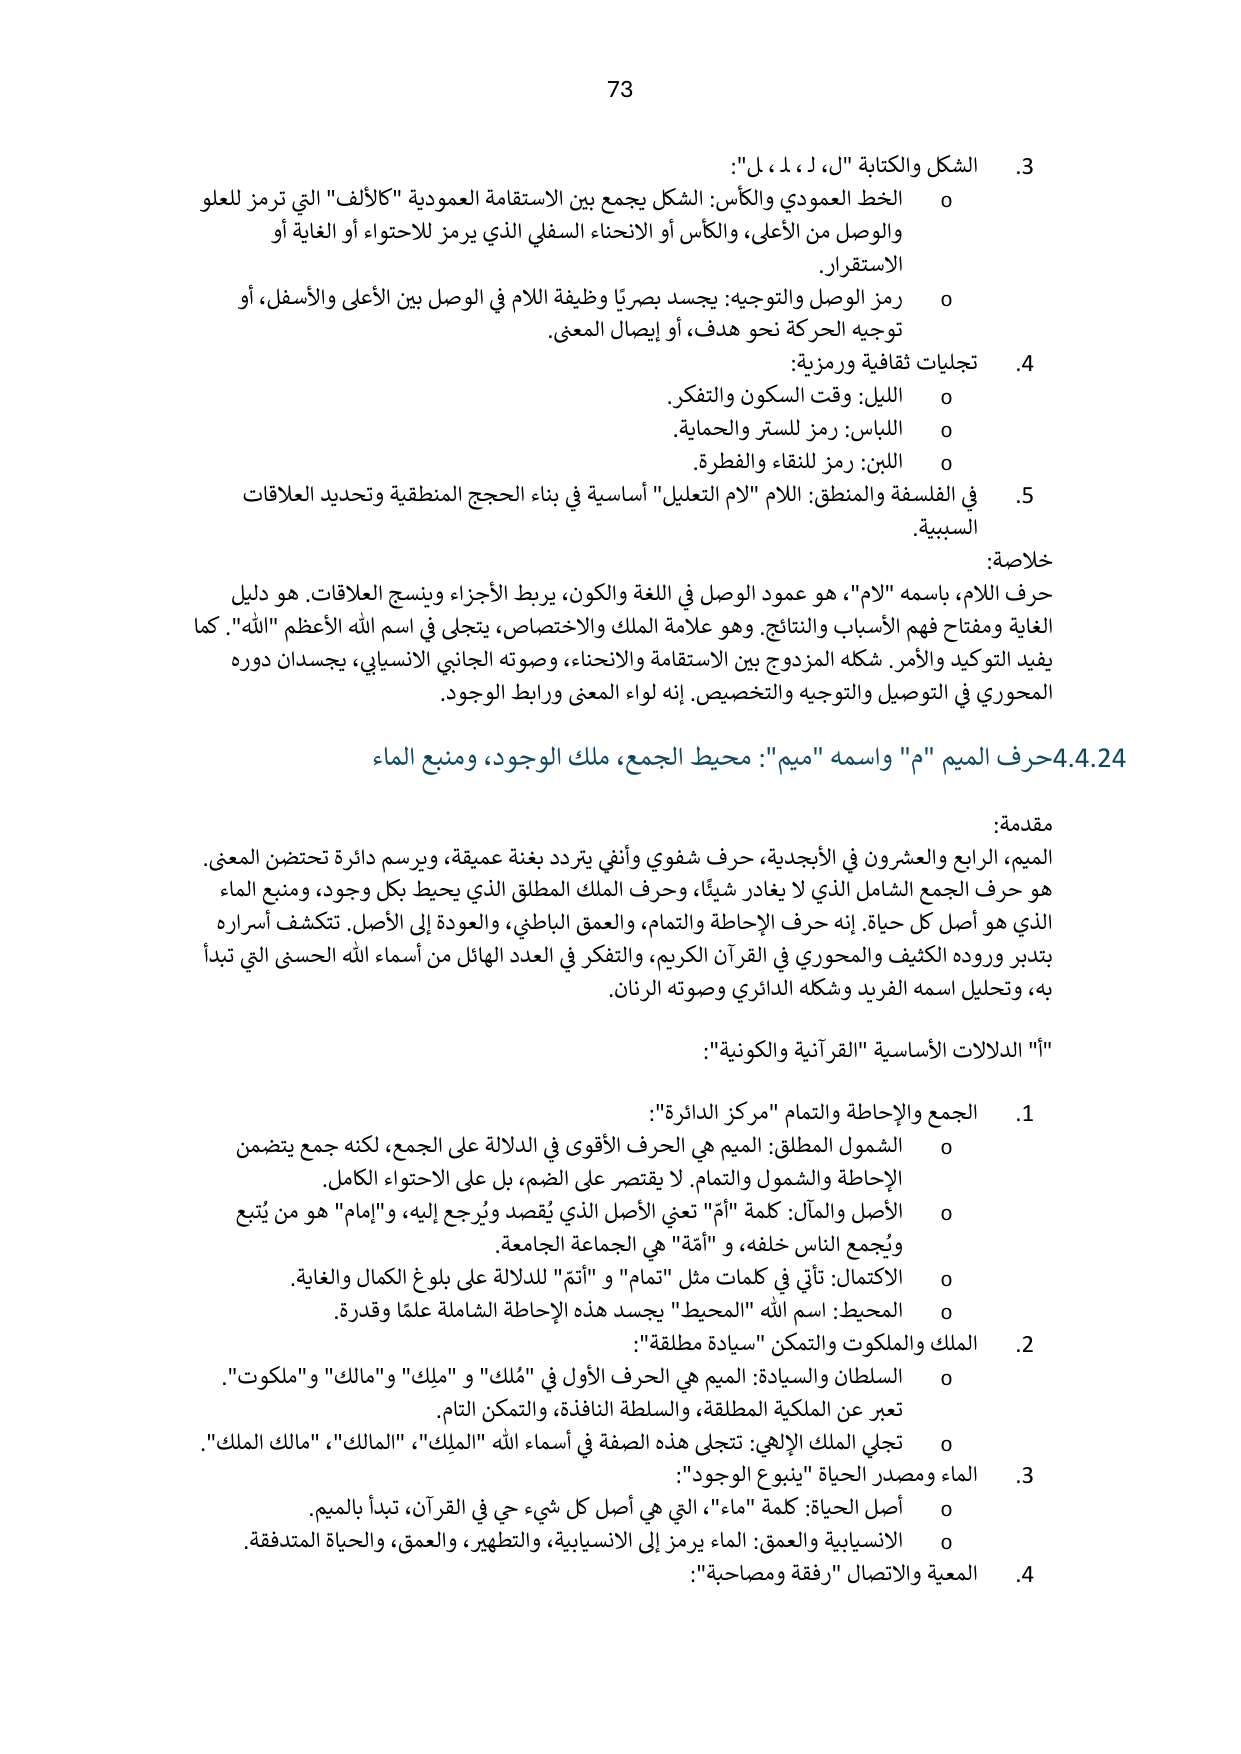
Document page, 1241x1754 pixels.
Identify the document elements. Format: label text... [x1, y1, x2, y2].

text "أ" الدلالات الأساسية "القرآنية والكونية": [187, 1036, 1053, 1066]
list اللبن: رمز للنقاء والفطرة. [187, 446, 940, 477]
list الملك والملكوت والتمكن "سيادة مطلقة": [187, 1328, 1015, 1358]
list الخط العمودي والكأس: الشكل يجمع بين الاستقامة العمودية "كالألف" التي ترمز للعلو والوصل من الأعلى، والكأس أو الانحناء السفلي الذي يرمز للاحتواء أو الغاية أو الاستقرار. [187, 183, 940, 279]
list في الفلسفة والمنطق: اللام "لام التعليل" أساسية في بناء الحجج المنطقية وتحديد العلاقات السببية. [187, 479, 1015, 543]
list السلطان والسيادة: الميم هي الحرف الأول في "مُلك" و "ملِك" و"مالك" و"ملكوت". تعبر عن الملكية المطلقة، والسلطة النافذة، والتمكن التام. [187, 1361, 940, 1424]
list تجليات ثقافية ورمزية: [187, 347, 1015, 378]
subtitle حرف الميم "م" واسمه "ميم": محيط الجمع، ملك الوجود، ومنبع الماء [187, 739, 1053, 774]
list الانسيابية والعمق: الماء يرمز إلى الانسيابية، والتطهير، والعمق، والحياة المتدفقة. [187, 1526, 940, 1556]
list رمز الوصل والتوجيه: يجسد بصريًا وظيفة اللام في الوصل بين الأعلى والأسفل، أو توجيه الحركة نحو هدف، أو إيصال المعنى. [187, 282, 940, 345]
list الشمول المطلق: الميم هي الحرف الأقوى في الدلالة على الجمع، لكنه جمع يتضمن الإحاطة والشمول والتمام. لا يقتصر على الضم، بل على الاحتواء الكامل. [187, 1131, 940, 1194]
list تجلي الملك الإلهي: تتجلى هذه الصفة في أسماء الله "الملِك"، "المالك"، "مالك الملك". [187, 1427, 940, 1457]
list المعية والاتصال "رفقة ومصاحبة": [187, 1558, 1015, 1589]
list الليل: وقت السكون والتفكر. [187, 380, 940, 411]
list الجمع والإحاطة والتمام "مركز الدائرة": [187, 1098, 1015, 1128]
text خلاصة: حرف اللام، باسمه "لام"، هو عمود الوصل في اللغة والكون، يربط الأجزاء وينسج العلاقات. هو دليل الغاية ومفتاح فهم الأسباب والنتائج. وهو علامة الملك والاختصاص، يتجلى في اسم الله الأعظم "الله". كما يفيد التوكيد والأمر. شكله المزدوج بين الاستقامة والانحناء، وصوته الجانبي الانسيابي، يجسدان دوره المحوري في التوصيل والتوجيه والتخصيص. إنه لواء المعنى ورابط الوجود. [187, 545, 1053, 707]
list أصل الحياة: كلمة "ماء"، التي هي أصل كل شيء حي في القرآن، تبدأ بالميم. [187, 1493, 940, 1523]
list المحيط: اسم الله "المحيط" يجسد هذه الإحاطة الشاملة علمًا وقدرة. [187, 1295, 940, 1326]
list الشكل والكتابة "ل، لـ ، ـلـ ، ـل": [187, 150, 1015, 181]
list الاكتمال: تأتي في كلمات مثل "تمام" و "أتمّ" للدلالة على بلوغ الكمال والغاية. [187, 1262, 940, 1293]
text مقدمة: الميم، الرابع والعشرون في الأبجدية، حرف شفوي وأنفي يتردد بغنة عميقة، ويرسم دائرة تحتضن المعنى. هو حرف الجمع الشامل الذي لا يغادر شيئًا، وحرف الملك المطلق الذي يحيط بكل وجود، ومنبع الماء الذي هو أصل كل حياة. إنه حرف الإحاطة والتمام، والعمق الباطني، والعودة إلى الأصل. تتكشف أسراره بتدبر وروده الكثيف والمحوري في القرآن الكريم، والتفكر في العدد الهائل من أسماء الله الحسنى التي تبدأ به، وتحليل اسمه الفريد وشكله الدائري وصوته الرنان. [187, 809, 1053, 1004]
list اللباس: رمز للستر والحماية. [187, 413, 940, 444]
list الماء ومصدر الحياة "ينبوع الوجود": [187, 1460, 1015, 1490]
list الأصل والمآل: كلمة "أمّ" تعني الأصل الذي يُقصد ويُرجع إليه، و"إمام" هو من يُتبع ويُجمع الناس خلفه، و "أمّة" هي الجماعة الجامعة. [187, 1196, 940, 1260]
